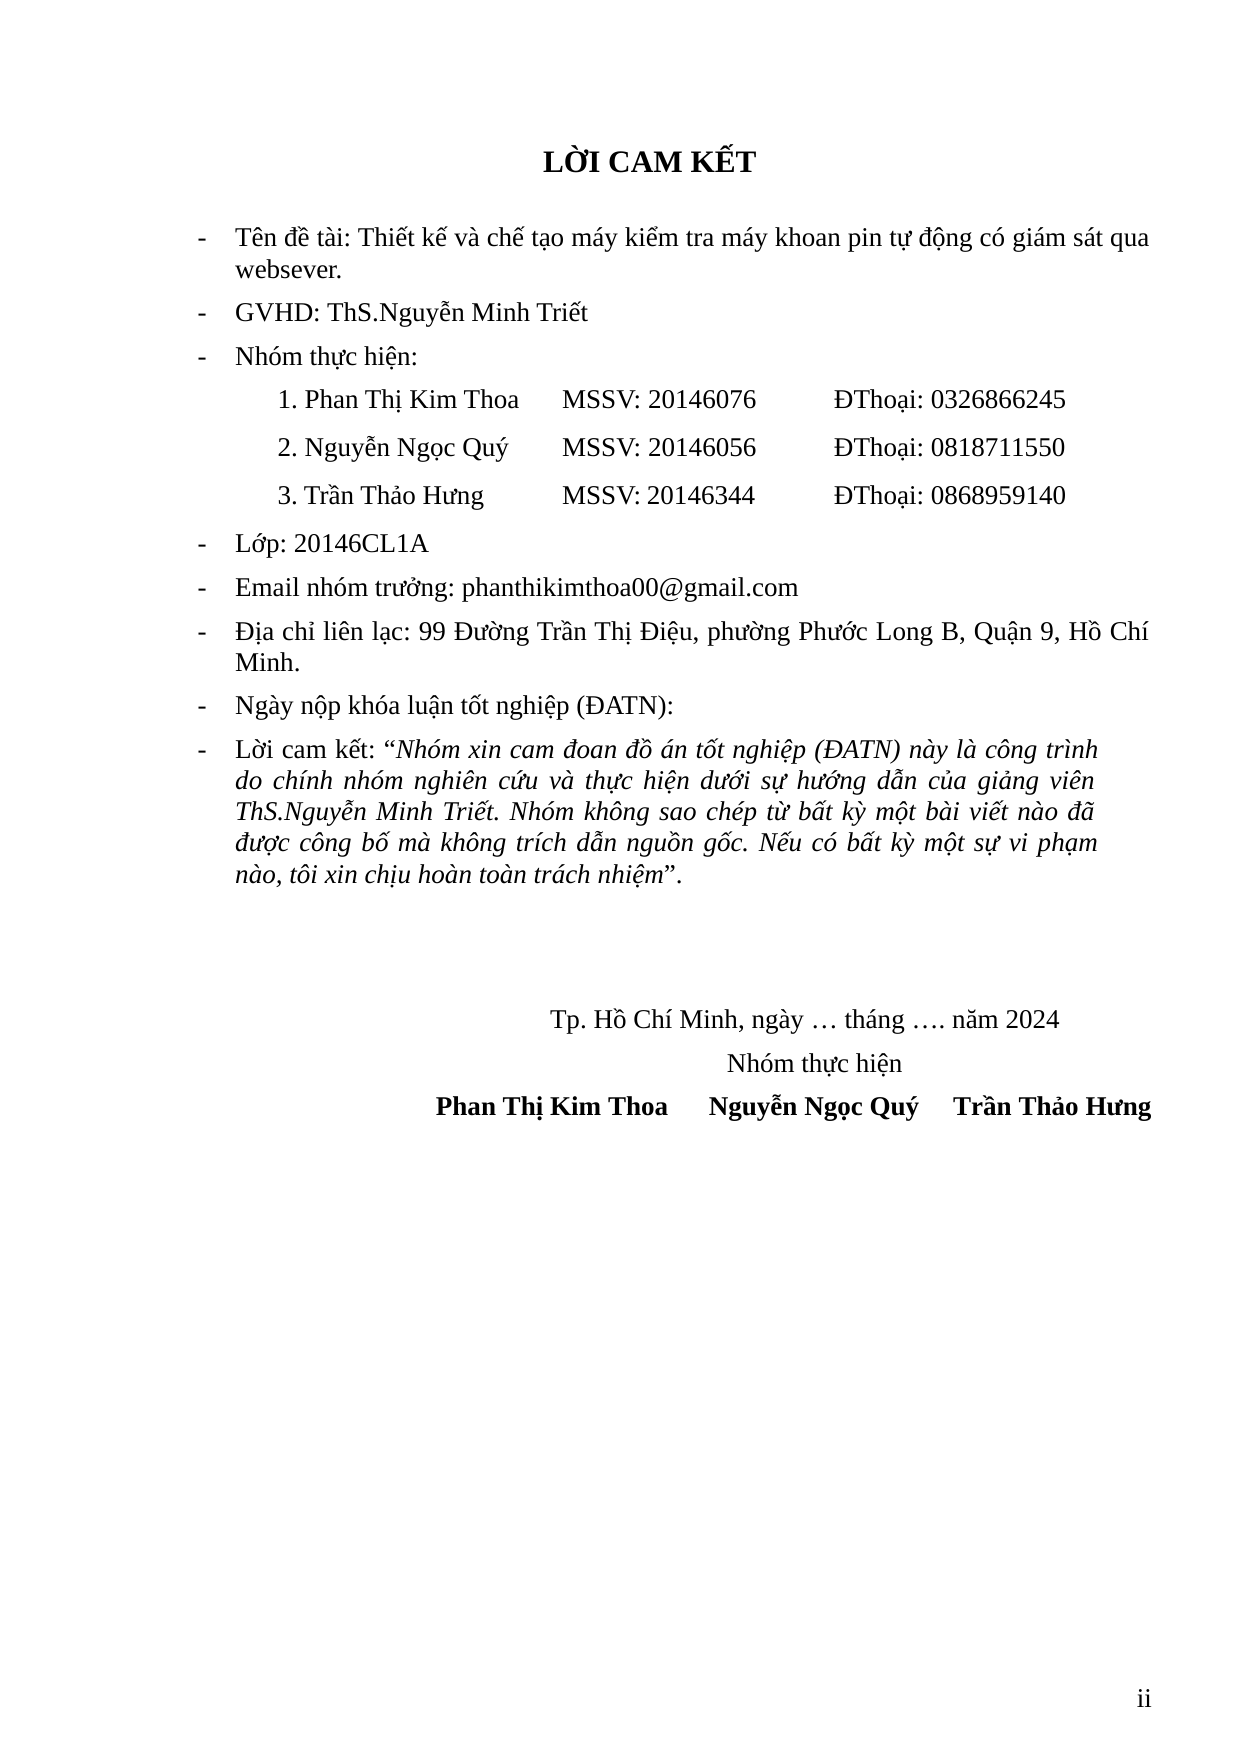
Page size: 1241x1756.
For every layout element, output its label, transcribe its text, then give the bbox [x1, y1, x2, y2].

text Phan Thị Kim Thoa Nguyễn Ngọc Quý Trần Thảo Hưng [148, 1090, 1152, 1121]
subtitle LỜI CAM KẾT [148, 143, 1152, 179]
list Email nhóm trưởng: phanthikimthoa00@gmail.com [197, 571, 1152, 602]
list GVHD: ThS.Nguyễn Minh Triết [197, 296, 1152, 327]
table_header 1. Phan Thị Kim Thoa [266, 384, 551, 432]
list Lời cam kết: “Nhóm xin cam đoan đồ án tốt nghiệp (ĐATN) này là công trình do chính nhóm nghiên cứu và thực hiện dưới sự hướng dẫn của giảng viên ThS.Nguyễn Minh Triết. Nhóm không sao chép từ bất kỳ một bài viết nào đã được công bố mà không trích dẫn nguồn gốc. Nếu có bất kỳ một sự vi phạm nào, tôi xin chịu hoàn toàn trách nhiệm”. [197, 733, 1099, 889]
list Địa chỉ liên lạc: 99 Đường Trần Thị Điệu, phường Phước Long B, Quận 9, Hồ Chí Minh. [197, 615, 1152, 677]
table_cell MSSV: 20146344 [551, 480, 822, 527]
list Lớp: 20146CL1A [197, 527, 1152, 558]
text Nhóm thực hiện [673, 1047, 1004, 1078]
table_header ĐThoại: 0326866245 [823, 384, 1115, 432]
table_cell ĐThoại: 0818711550 [823, 432, 1115, 479]
list Tên đề tài: Thiết kế và chế tạo máy kiểm tra máy khoan pin tự động có giám sát qua websever. [197, 222, 1152, 284]
text Tp. Hồ Chí Minh, ngày … tháng …. năm 2024 [148, 1003, 1152, 1034]
table_header MSSV: 20146076 [551, 384, 822, 432]
list Ngày nộp khóa luận tốt nghiệp (ĐATN): [197, 689, 1152, 721]
table_cell ĐThoại: 0868959140 [823, 480, 1115, 527]
table_cell 3. Trần Thảo Hưng [266, 480, 551, 527]
list Nhóm thực hiện: [197, 340, 1152, 371]
table_cell MSSV: 20146056 [551, 432, 822, 479]
table_cell 2. Nguyễn Ngọc Quý [266, 432, 551, 479]
